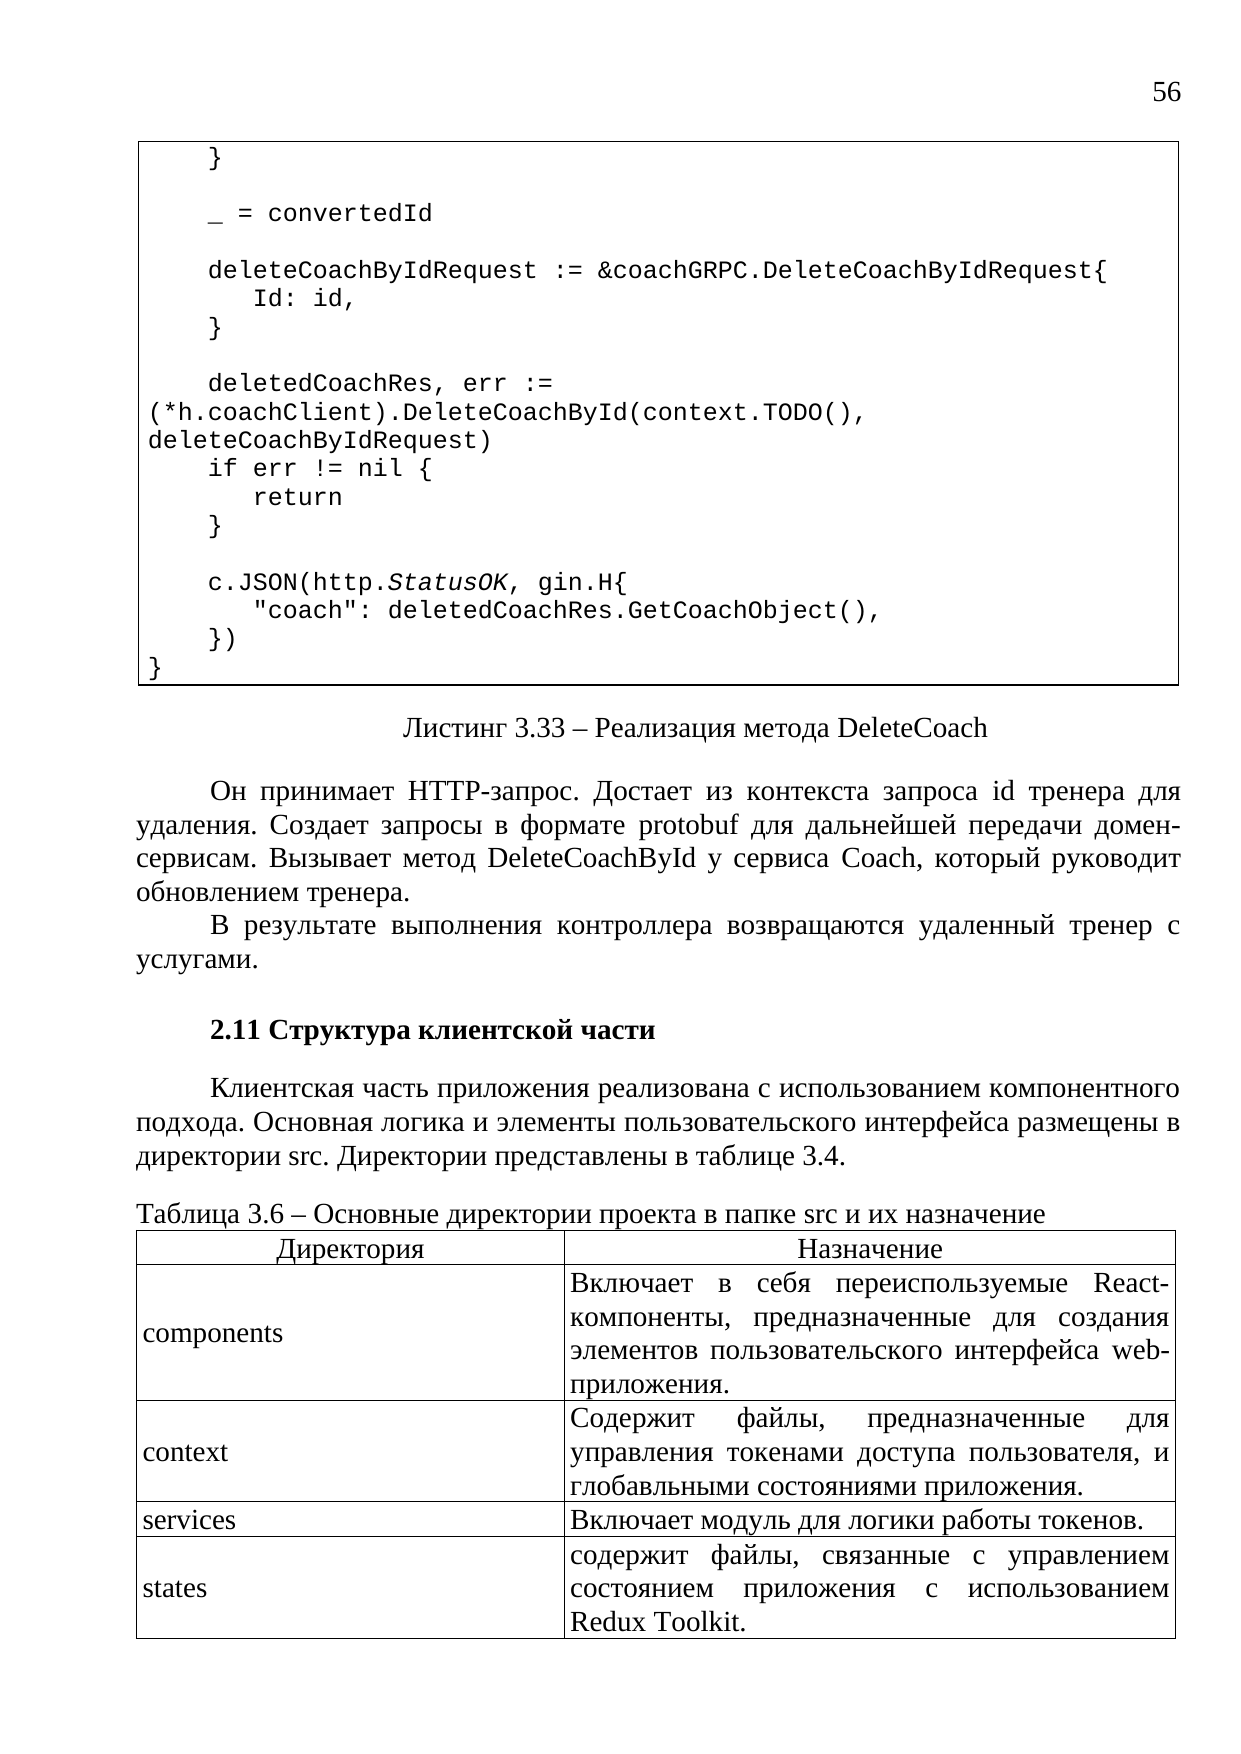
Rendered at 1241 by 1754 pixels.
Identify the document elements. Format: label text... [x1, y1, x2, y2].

table_cell Содержит файлы, предназначенные для управления токенами доступа пользователя, и глобавльными состояниями приложения. [565, 1401, 1175, 1501]
text Клиентская часть приложения реализована с использованием компонентного подхода. Основная логика и элементы пользовательского интерфейса размещены в директории src. Директории представлены в таблице 3.4. [136, 1071, 1181, 1171]
text Он принимает HTTP-запрос. Достает из контекста запроса id тренера для удаления. Создает запросы в формате protobuf для дальнейшей передачи домен-сервисам. Вызывает метод DeleteCoachById у сервиса Coach, который руководит обновлением тренера. [136, 773, 1181, 907]
text Таблица 3.6 – Основные директории проекта в папке src и их назначение [136, 1196, 1181, 1230]
table_cell services [137, 1502, 564, 1536]
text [139, 142, 1178, 684]
table_cell содержит файлы, связанные с управлением состоянием приложения с использованием Redux Toolkit. [565, 1537, 1175, 1637]
table_header Директория [137, 1231, 564, 1264]
table_header Назначение [565, 1231, 1175, 1264]
text Листинг 3.33 – Реализация метода DeleteCoach [136, 711, 1181, 744]
text В результате выполнения контроллера возвращаются удаленный тренер с услугами. [136, 907, 1181, 974]
subtitle Структура клиентской части [136, 1012, 1181, 1046]
table_cell states [137, 1537, 564, 1637]
table_cell components [137, 1265, 564, 1399]
table_cell Включает модуль для логики работы токенов. [565, 1502, 1175, 1536]
table_cell Включает в себя переиспользуемые React-компоненты, предназначенные для создания элементов пользовательского интерфейса web-приложения. [565, 1265, 1175, 1399]
table_cell context [137, 1401, 564, 1501]
